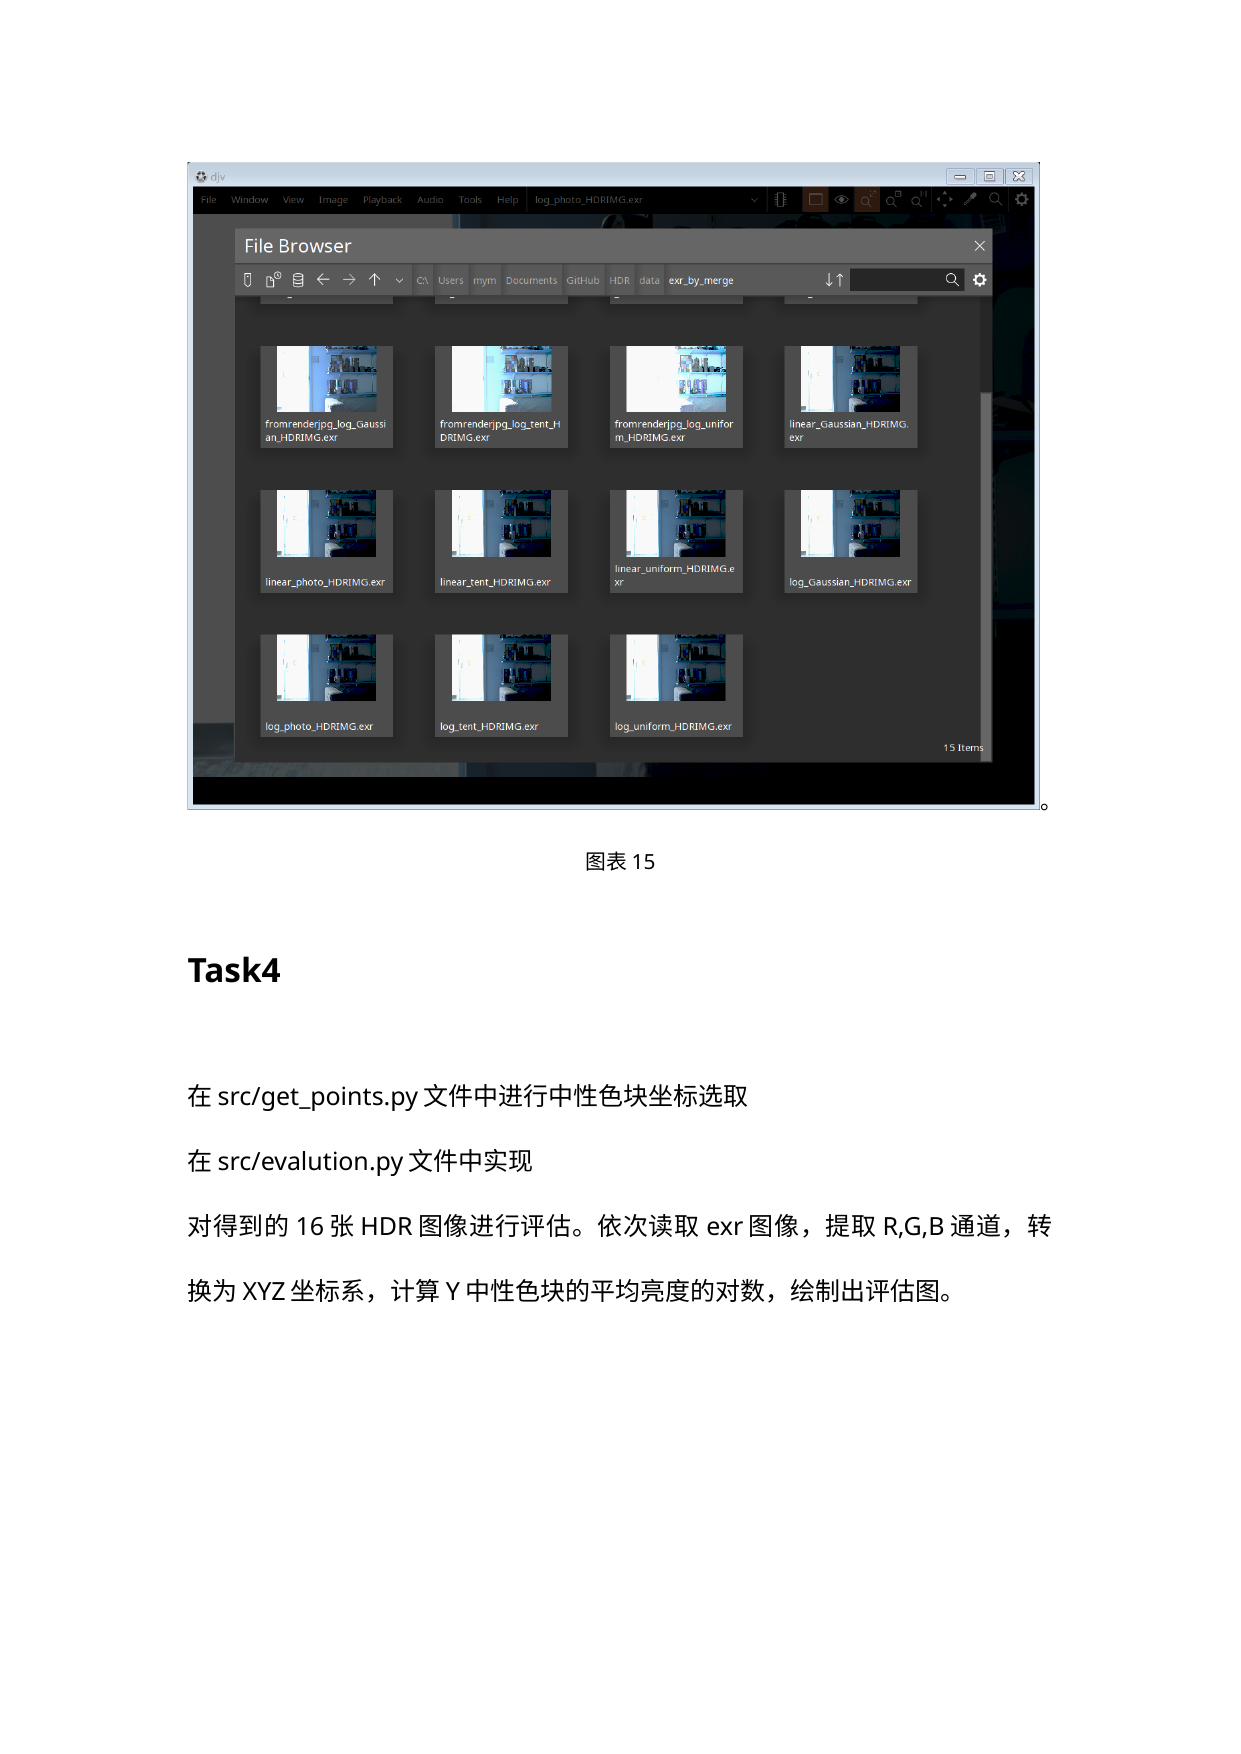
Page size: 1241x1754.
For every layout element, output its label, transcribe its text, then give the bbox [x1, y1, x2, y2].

text 在src/evalution.py文件中实现 [187, 1127, 1053, 1192]
text 。 [187, 162, 1053, 844]
text 对得到的16张HDR图像进行评估。依次读取exr图像，提取R,G,B通道，转换为XYZ坐标系，计算Y中性色块的平均亮度的对数，绘制出评估图。 [187, 1192, 1053, 1322]
text 在src/get_points.py文件中进行中性色块坐标选取 [187, 1062, 1053, 1127]
subtitle Task4 [187, 937, 1053, 1002]
text 图表 15 [187, 844, 1053, 877]
